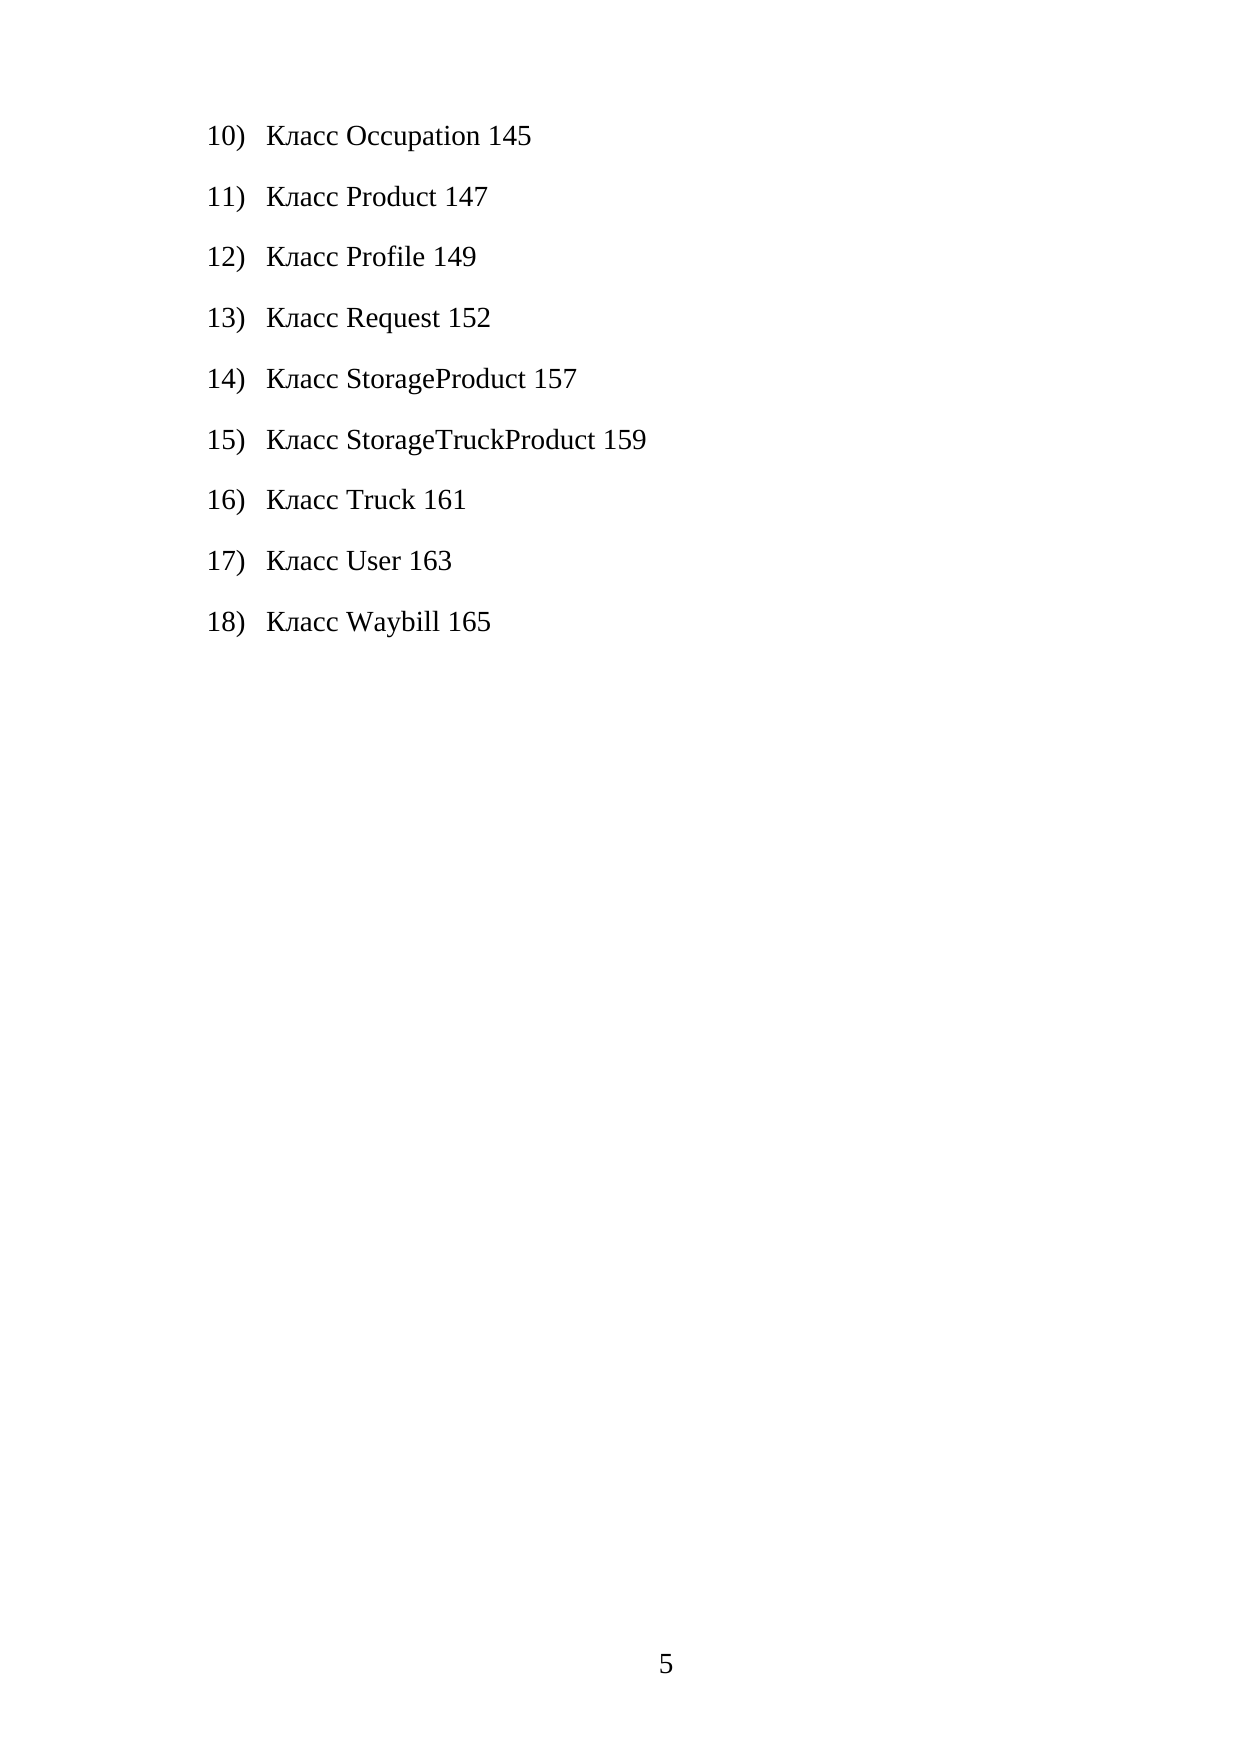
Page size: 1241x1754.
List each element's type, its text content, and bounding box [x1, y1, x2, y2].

text 14) Класс StorageProduct 157 [206, 361, 1152, 394]
text 15) Класс StorageTruckProduct 159 [206, 422, 1152, 455]
text 17) Класс User 163 [206, 543, 1152, 577]
text 10) Класс Occupation 145 [206, 118, 1152, 152]
text 12) Класс Profile 149 [206, 239, 1152, 273]
text 13) Класс Request 152 [206, 300, 1152, 334]
text 18) Класс Waybill 165 [206, 604, 1152, 637]
text 11) Класс Product 147 [206, 179, 1152, 212]
text 16) Класс Truck 161 [206, 482, 1152, 516]
